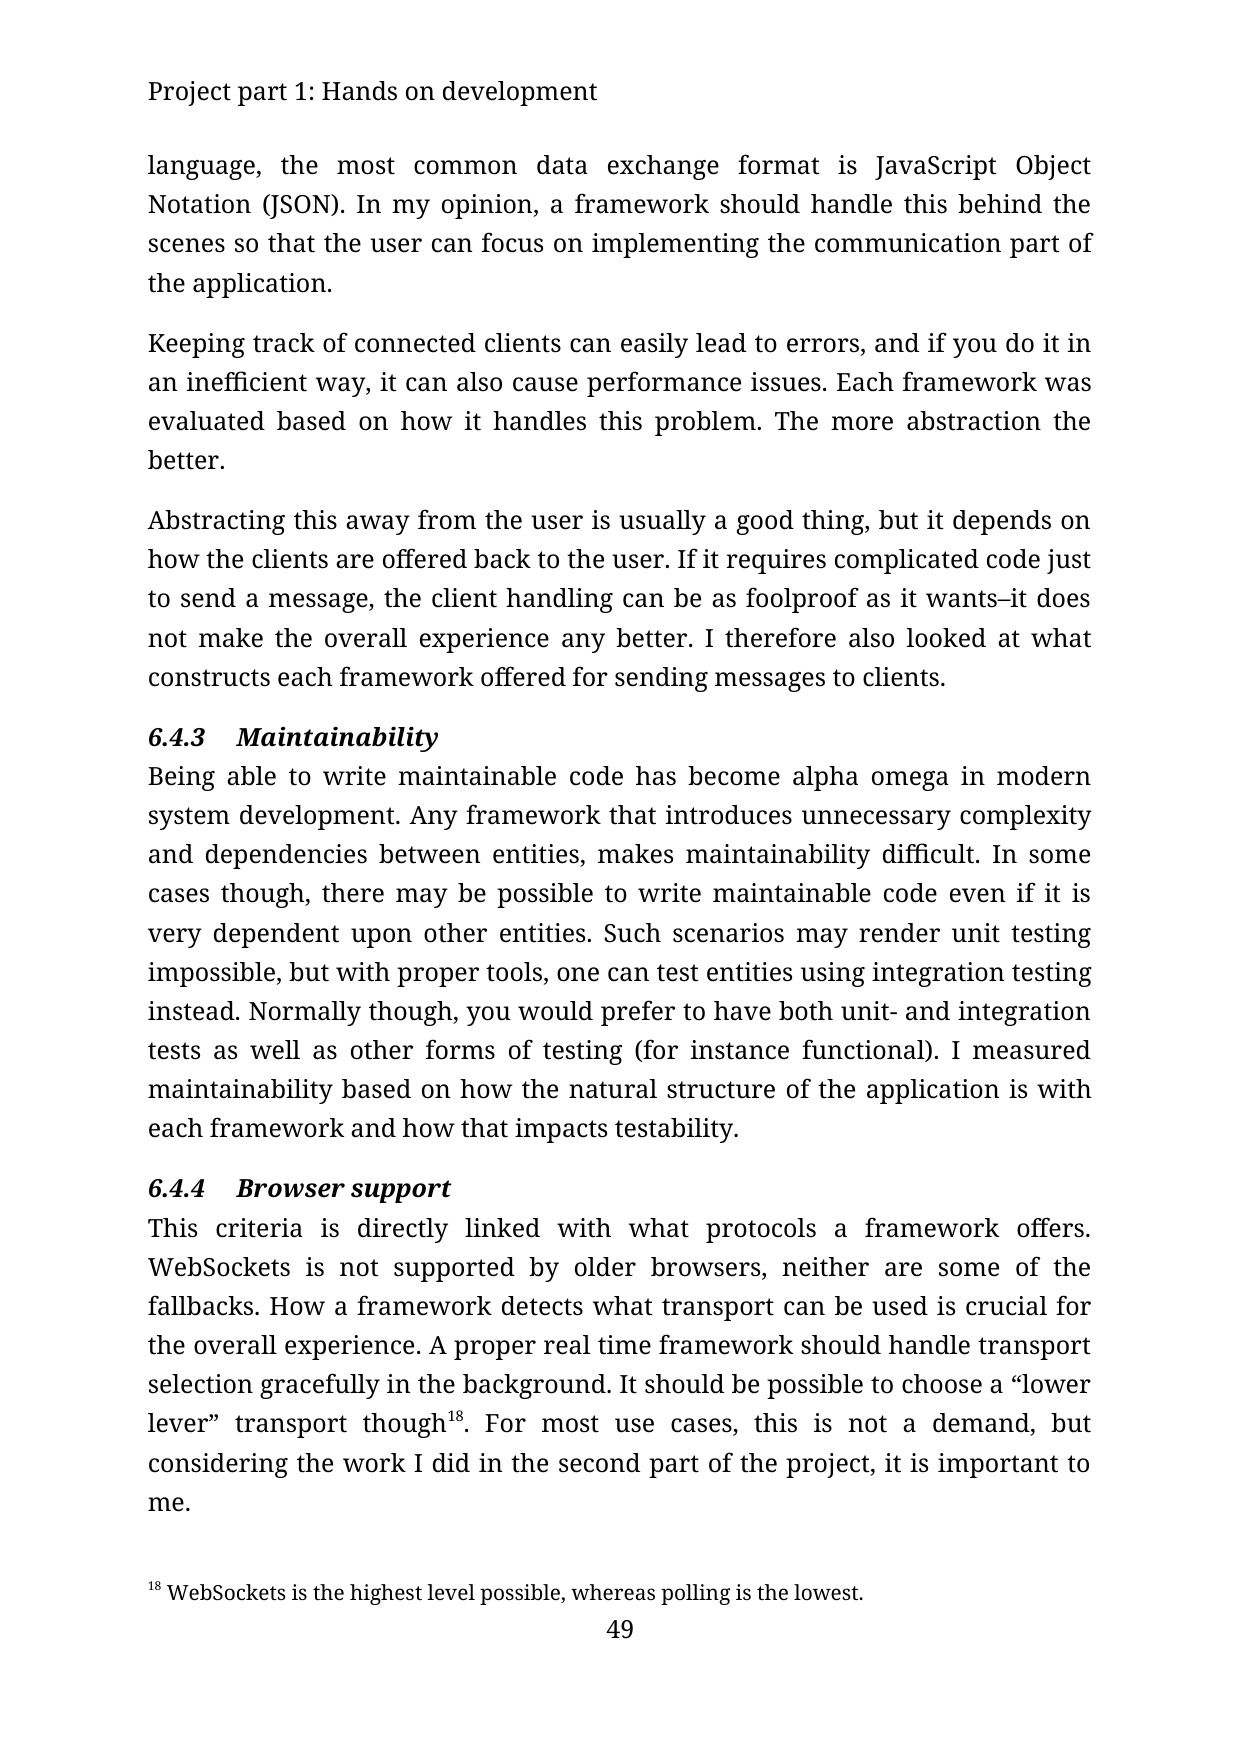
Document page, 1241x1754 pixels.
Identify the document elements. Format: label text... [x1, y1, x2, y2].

text This criteria is directly linked with what protocols a framework offers. WebSockets is not supported by older browsers, neither are some of the fallbacks. How a framework detects what transport can be used is crucial for the overall experience. A proper real time framework should handle transport selection gracefully in the background. It should be possible to choose a “lower lever” transport though. For most use cases, this is not a demand, but considering the work I did in the second part of the project, it is important to me. [148, 1210, 1092, 1518]
subtitle Maintainability [148, 719, 1092, 753]
subtitle Browser support [148, 1171, 1092, 1205]
text Being able to write maintainable code has become alpha omega in modern system development. Any framework that introduces unnecessary complexity and dependencies between entities, makes maintainability difficult. In some cases though, there may be possible to write maintainable code even if it is very dependent upon other entities. Such scenarios may render unit testing impossible, but with proper tools, one can test entities using integration testing instead. Normally though, you would prefer to have both unit- and integration tests as well as other forms of testing (for instance functional). I measured maintainability based on how the natural structure of the application is with each framework and how that impacts testability. [148, 758, 1092, 1145]
text Keeping track of connected clients can easily lead to errors, and if you do it in an inefficient way, it can also cause performance issues. Each framework was evaluated based on how it handles this problem. The more abstraction the better. [148, 325, 1092, 477]
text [148, 148, 1092, 299]
text Abstracting this away from the user is usually a good thing, but it depends on how the clients are offered back to the user. If it requires complicated code just to send a message, the client handling can be as foolproof as it wants–it does not make the overall experience any better. I therefore also looked at what constructs each framework offered for sending messages to clients. [148, 503, 1092, 693]
